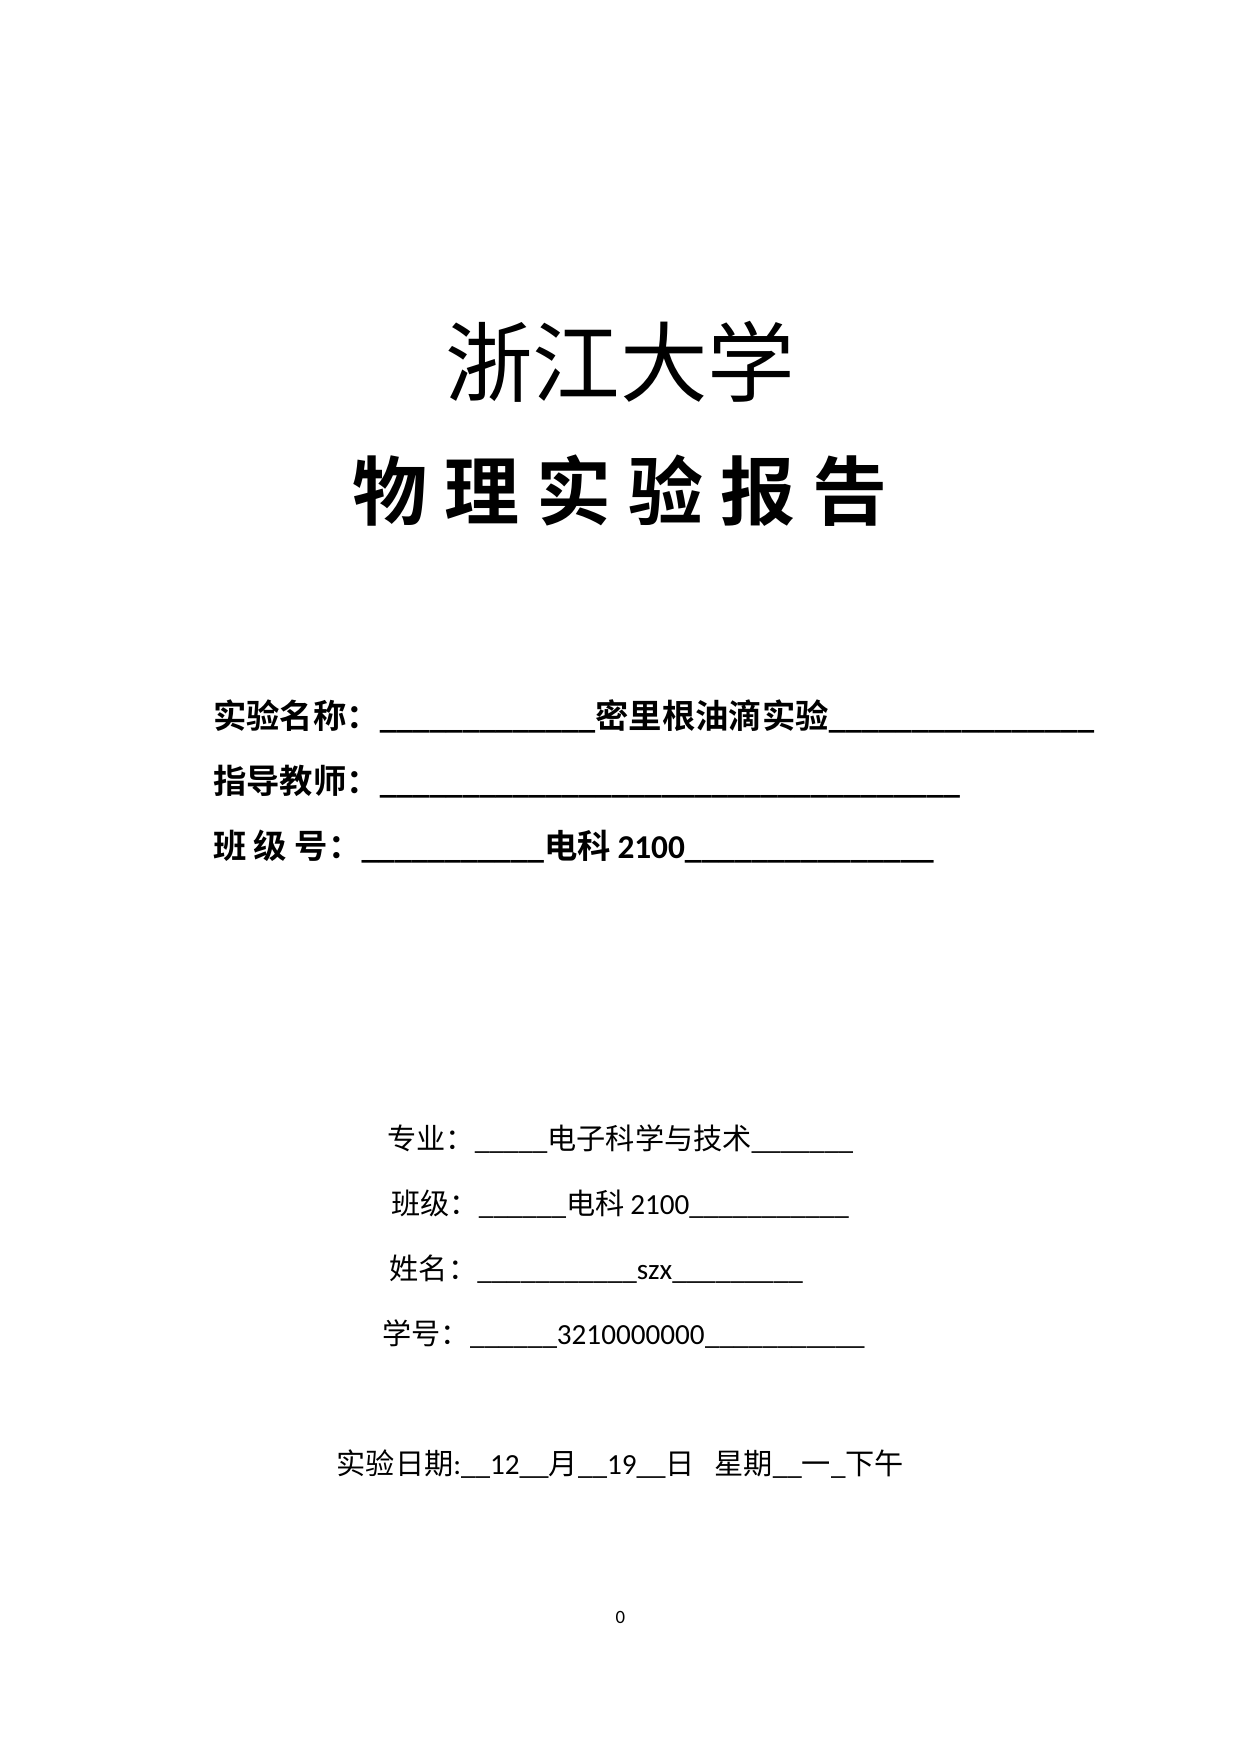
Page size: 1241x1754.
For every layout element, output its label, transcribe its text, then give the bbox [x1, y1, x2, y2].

text 实验日期:__12__月__19__日 星期__一_下午 [112, 1429, 1128, 1494]
text 专业：_____电子科学与技术_______ [112, 1104, 1128, 1169]
text 指导教师：___________________________________ [112, 747, 1128, 812]
text 实验名称：_____________密里根油滴实验________________ [112, 682, 1128, 747]
text 班级：______电科2100___________ [112, 1169, 1128, 1234]
text 物 理 实 验 报 告 [112, 422, 1128, 552]
text 学号：______3210000000___________ [112, 1299, 1128, 1364]
text 姓名：___________szx_________ [112, 1234, 1128, 1299]
text 班 级 号：___________电科2100_______________ [112, 812, 1128, 877]
text 浙江大学 [112, 292, 1128, 422]
